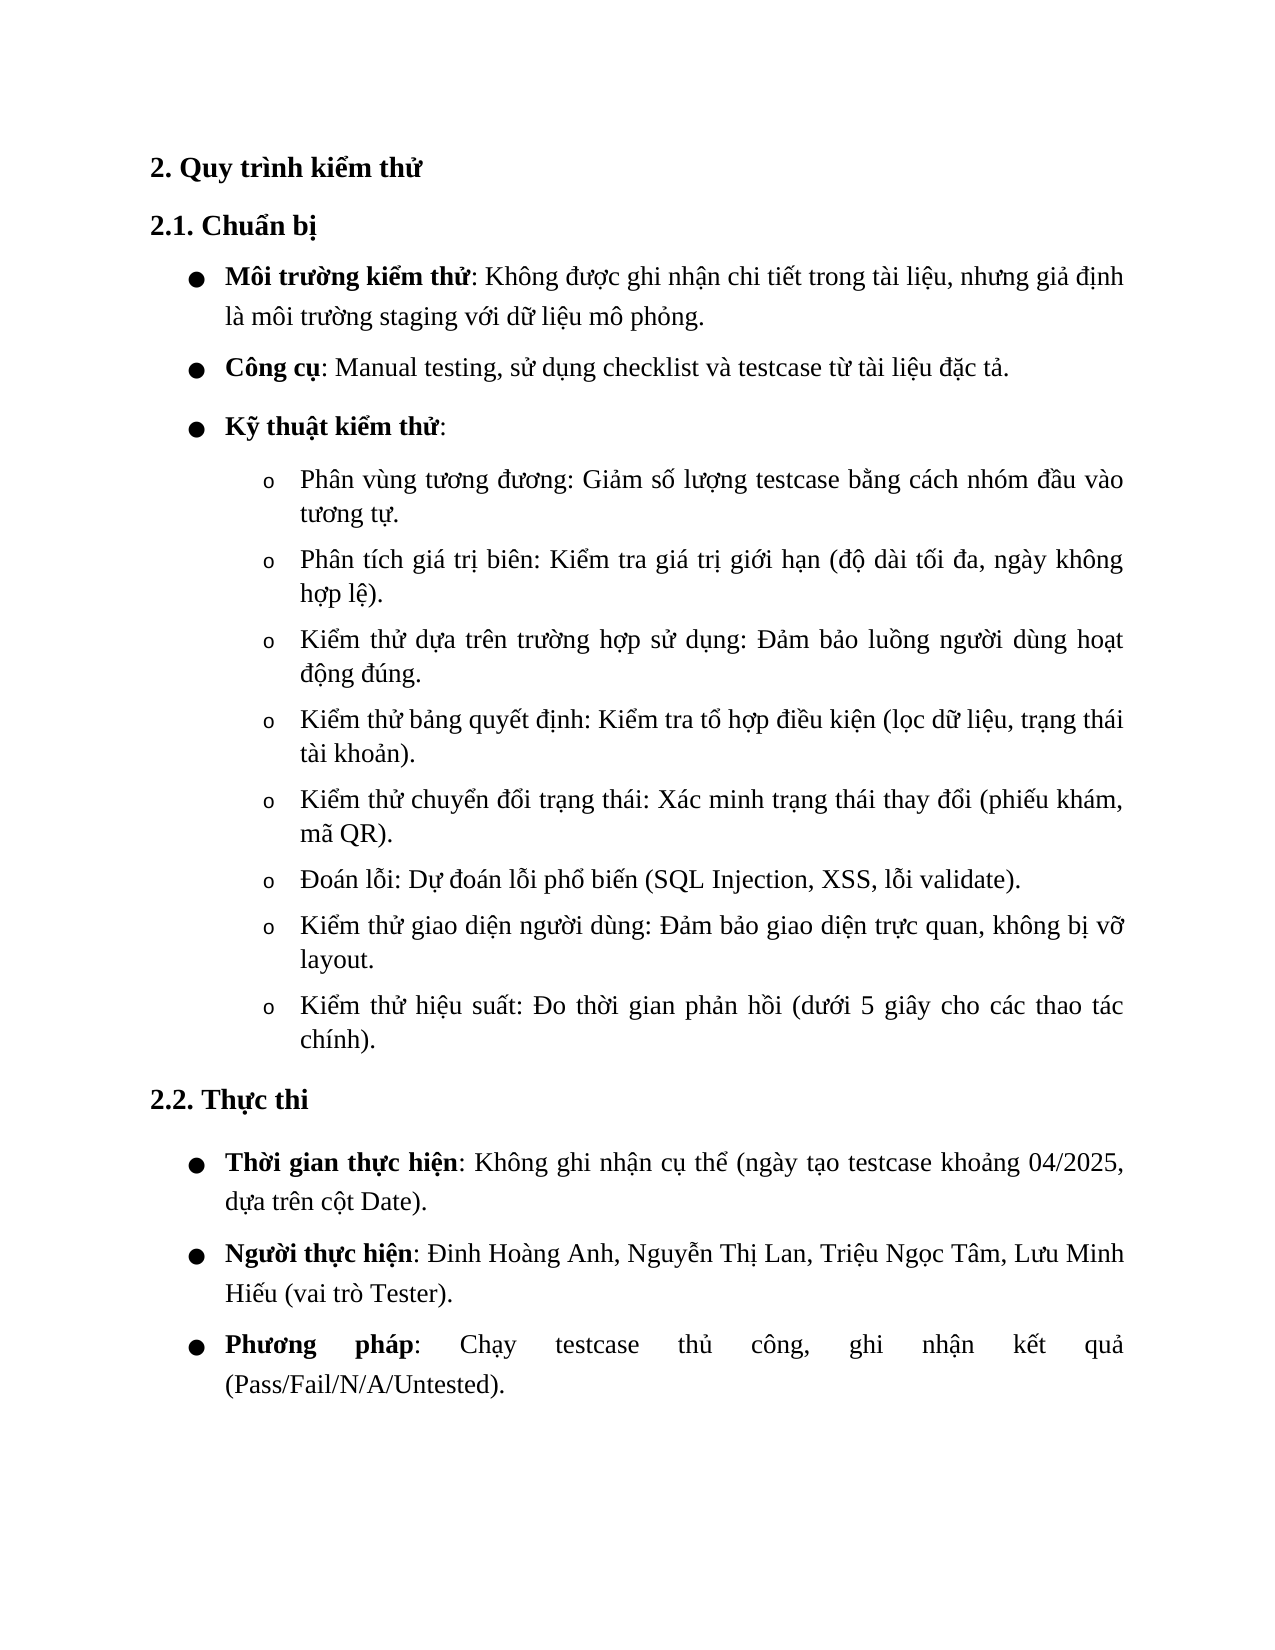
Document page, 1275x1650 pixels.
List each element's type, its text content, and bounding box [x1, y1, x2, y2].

list Đoán lỗi: Dự đoán lỗi phổ biến (SQL Injection, XSS, lỗi validate). [262, 863, 1125, 894]
list Người thực hiện: Đinh Hoàng Anh, Nguyễn Thị Lan, Triệu Ngọc Tâm, Lưu Minh Hiếu (vai trò Tester). [187, 1232, 1125, 1308]
list Phân vùng tương đương: Giảm số lượng testcase bằng cách nhóm đầu vào tương tự. [262, 463, 1125, 528]
list Phân tích giá trị biên: Kiểm tra giá trị giới hạn (độ dài tối đa, ngày không hợp lệ). [262, 543, 1125, 608]
subtitle 2.2. Thực thi [150, 1082, 1125, 1115]
subtitle 2. Quy trình kiểm thử [150, 150, 1125, 183]
list Kiểm thử giao diện người dùng: Đảm bảo giao diện trực quan, không bị vỡ layout. [262, 909, 1125, 974]
list Phương pháp: Chạy testcase thủ công, ghi nhận kết quả (Pass/Fail/N/A/Untested). [187, 1323, 1125, 1399]
list Kỹ thuật kiểm thử: [187, 404, 1125, 447]
list Thời gian thực hiện: Không ghi nhận cụ thể (ngày tạo testcase khoảng 04/2025, dựa trên cột Date). [187, 1140, 1125, 1217]
list Kiểm thử bảng quyết định: Kiểm tra tổ hợp điều kiện (lọc dữ liệu, trạng thái tài khoản). [262, 703, 1125, 768]
list Công cụ: Manual testing, sử dụng checklist và testcase từ tài liệu đặc tả. [187, 346, 1125, 388]
list Kiểm thử chuyển đổi trạng thái: Xác minh trạng thái thay đổi (phiếu khám, mã QR). [262, 783, 1125, 848]
list Kiểm thử hiệu suất: Đo thời gian phản hồi (dưới 5 giây cho các thao tác chính). [262, 989, 1125, 1054]
subtitle 2.1. Chuẩn bị [150, 208, 1125, 242]
list Kiểm thử dựa trên trường hợp sử dụng: Đảm bảo luồng người dùng hoạt động đúng. [262, 623, 1125, 688]
list Môi trường kiểm thử: Không được ghi nhận chi tiết trong tài liệu, nhưng giả định là môi trường staging với dữ liệu mô phỏng. [187, 254, 1125, 331]
